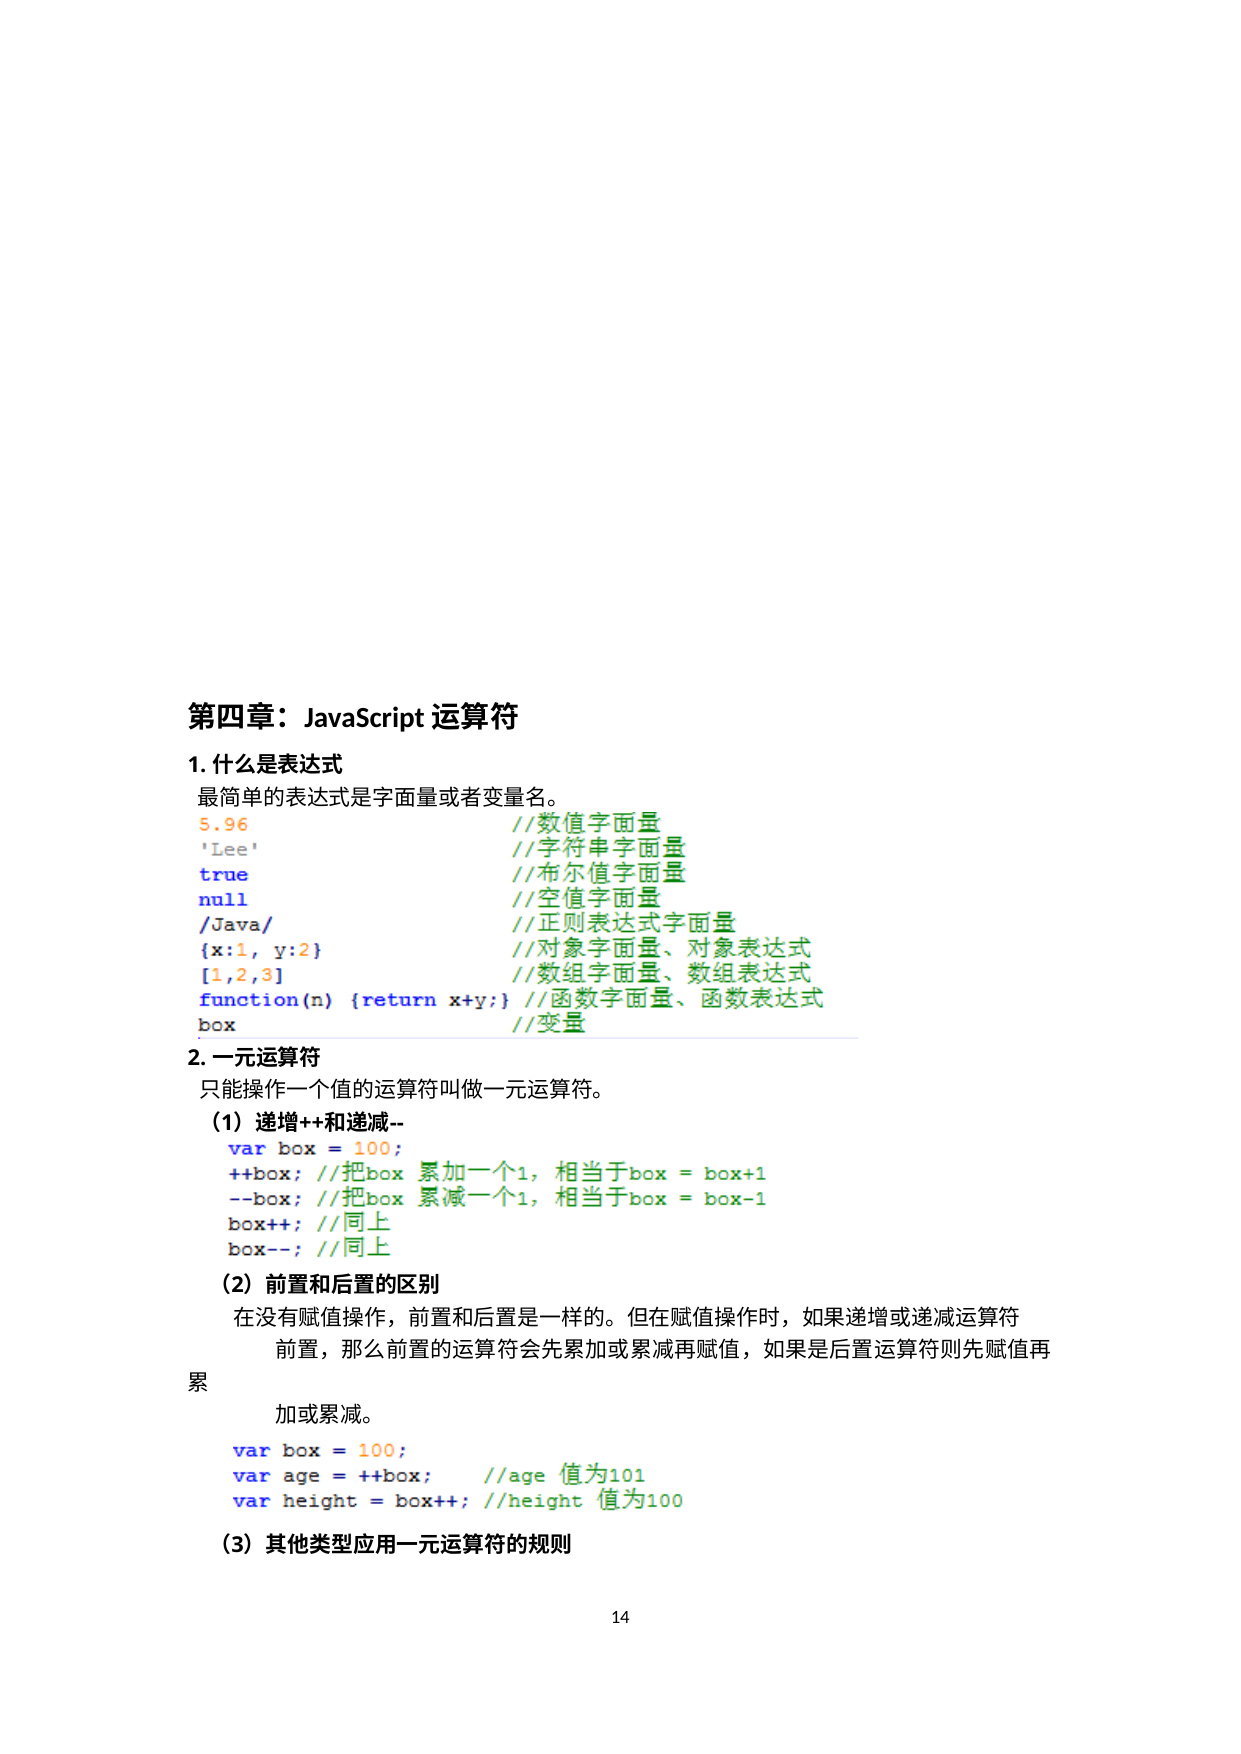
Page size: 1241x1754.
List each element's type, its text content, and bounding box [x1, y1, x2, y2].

picture [227, 1139, 768, 1265]
text 最简单的表达式是字面量或者变量名。 [187, 779, 1053, 812]
text 加或累减。 [187, 1397, 1053, 1429]
text 1. 什么是表达式 [187, 747, 1053, 779]
text 在没有赋值操作，前置和后置是一样的。但在赋值操作时，如果递增或递减运算符 [187, 1299, 1053, 1332]
text （2）前置和后置的区别 [187, 1267, 1053, 1299]
text 只能操作一个值的运算符叫做一元运算符。 [187, 1072, 1053, 1104]
text 前置，那么前置的运算符会先累加或累减再赋值，如果是后置运算符则先赋值再累 [187, 1332, 1053, 1397]
text （1）递增++和递减-- [187, 1104, 1053, 1137]
text （3）其他类型应用一元运算符的规则 [187, 1527, 1053, 1559]
text 2. 一元运算符 [187, 1039, 1053, 1072]
text 第四章：JavaScript 运算符 [187, 682, 1053, 747]
picture [197, 812, 859, 1039]
picture [233, 1441, 687, 1515]
